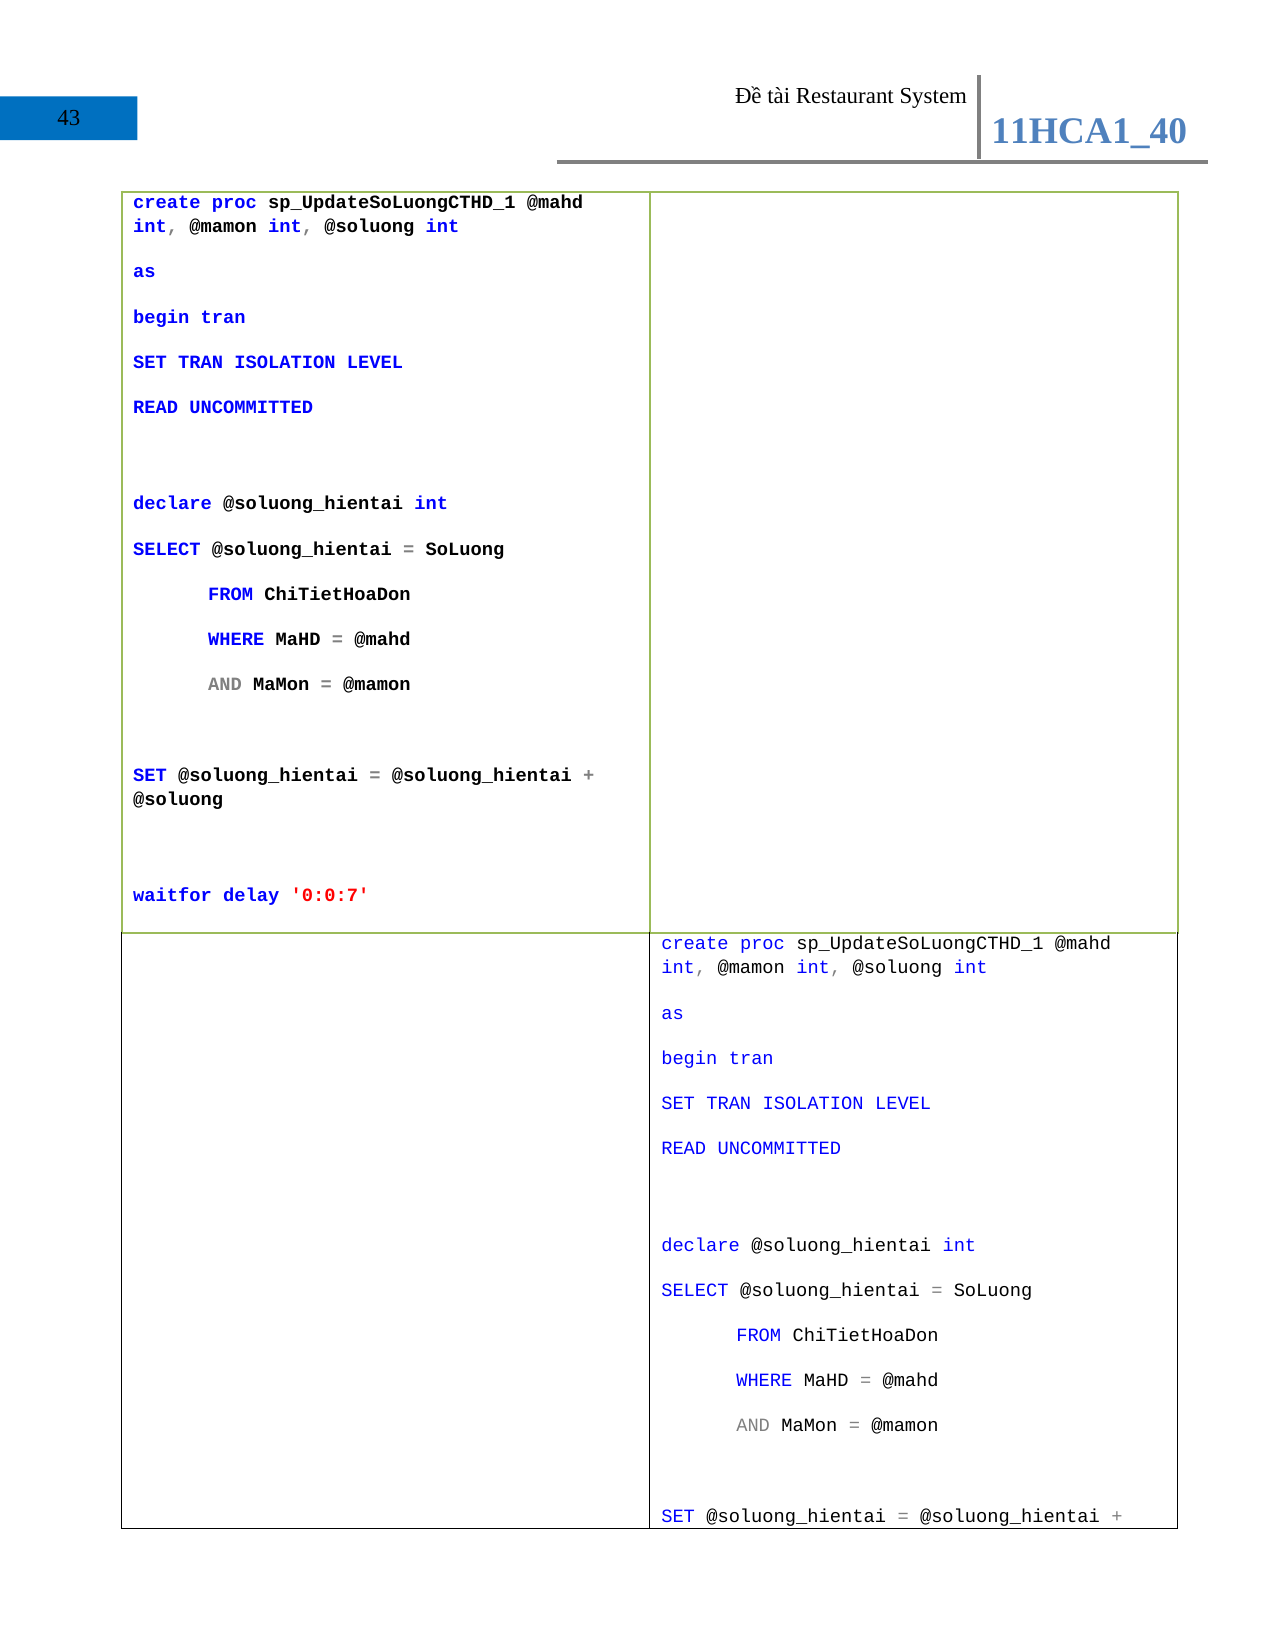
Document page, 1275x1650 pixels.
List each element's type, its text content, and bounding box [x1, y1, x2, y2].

table_cell [651, 193, 1177, 932]
table_cell [122, 934, 649, 1528]
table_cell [650, 932, 1177, 1528]
